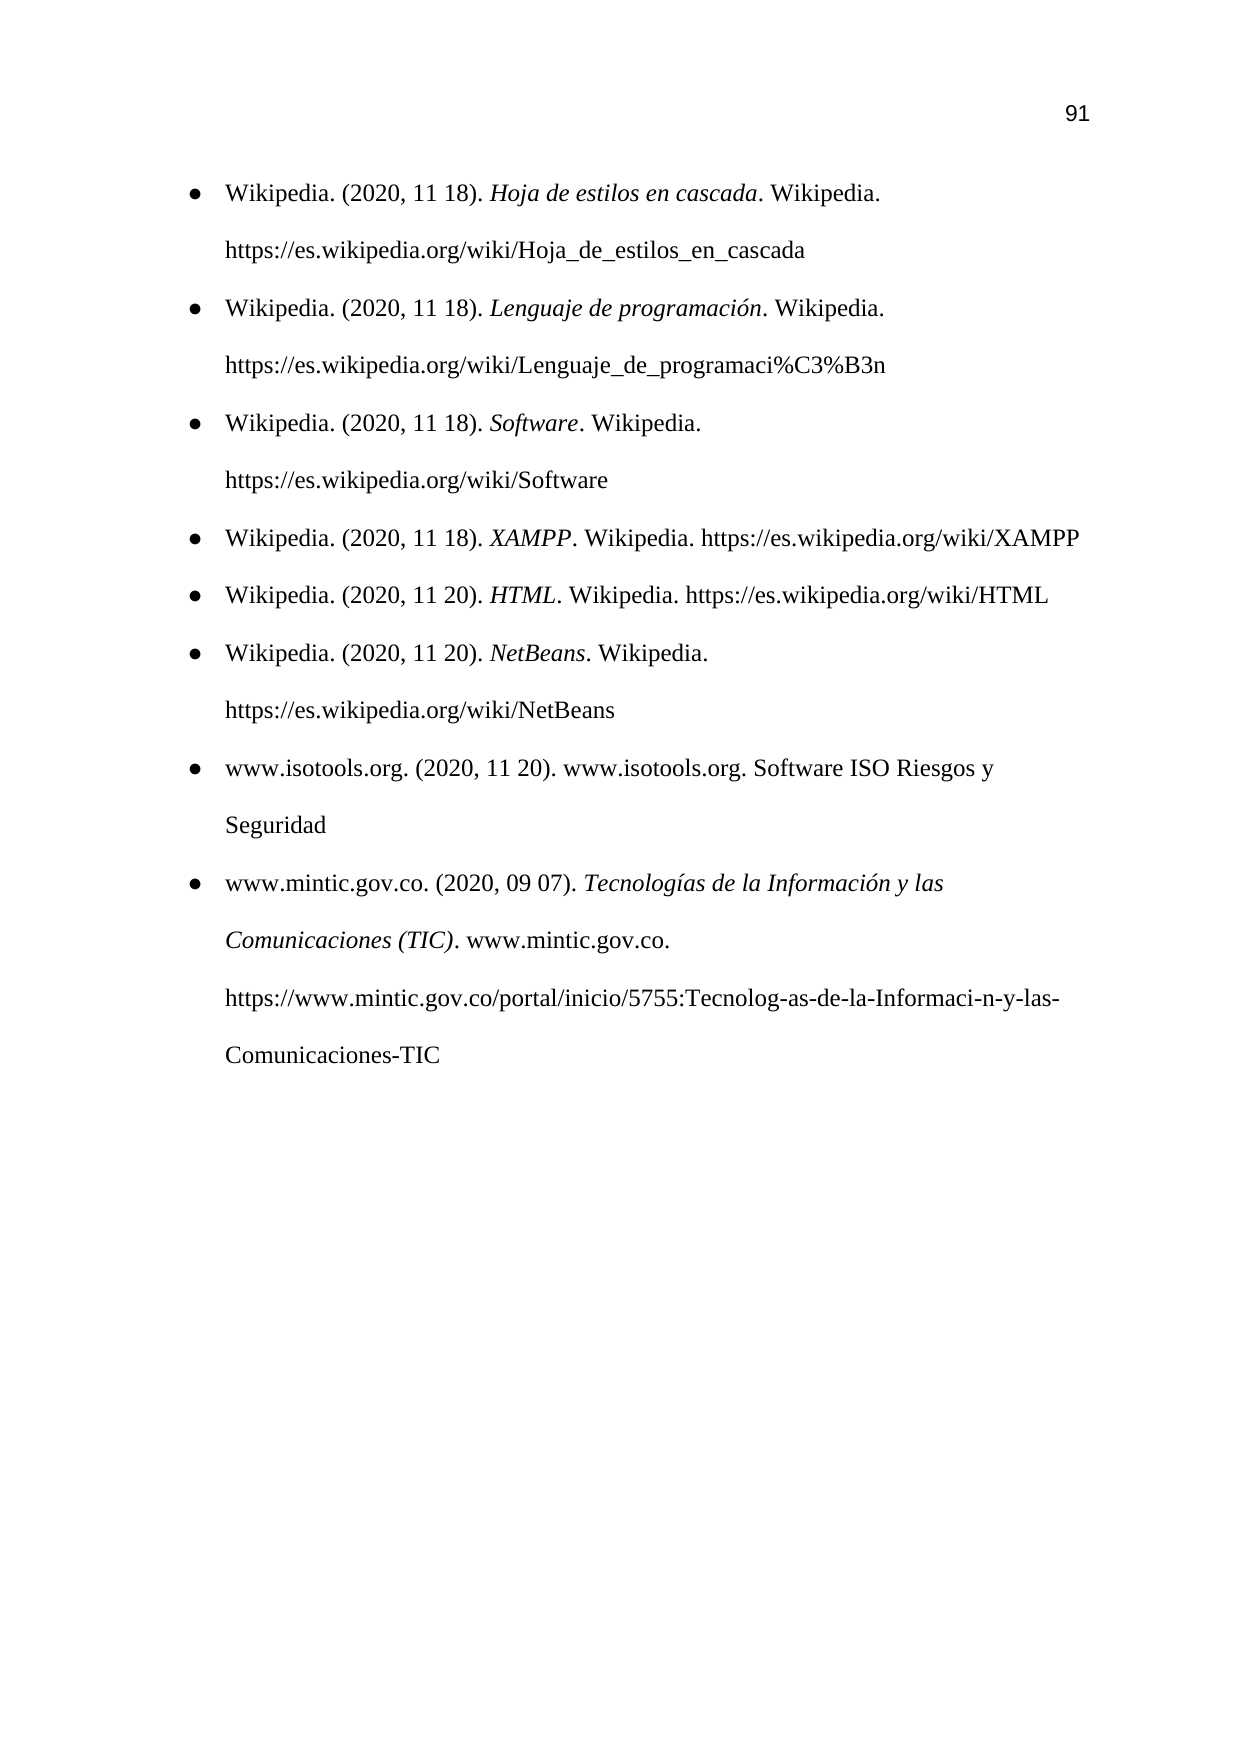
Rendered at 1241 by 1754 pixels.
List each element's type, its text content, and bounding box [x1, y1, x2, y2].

list Wikipedia. (2020, 11 18). Software. Wikipedia. https://es.wikipedia.org/wiki/Software [187, 408, 1090, 494]
list www.mintic.gov.co. (2020, 09 07). Tecnologías de la Información y las Comunicaciones (TIC). www.mintic.gov.co. https://www.mintic.gov.co/portal/inicio/5755:Tecnolog-as-de-la-Informaci-n-y-las-Comunicaciones-TIC [187, 868, 1090, 1069]
list Wikipedia. (2020, 11 20). HTML. Wikipedia. https://es.wikipedia.org/wiki/HTML [187, 580, 1090, 609]
list Wikipedia. (2020, 11 18). XAMPP. Wikipedia. https://es.wikipedia.org/wiki/XAMPP [187, 523, 1090, 551]
list Wikipedia. (2020, 11 18). Hoja de estilos en cascada. Wikipedia. https://es.wikipedia.org/wiki/Hoja_de_estilos_en_cascada [187, 178, 1090, 264]
list Wikipedia. (2020, 11 20). NetBeans. Wikipedia. https://es.wikipedia.org/wiki/NetBeans [187, 638, 1090, 724]
list www.isotools.org. (2020, 11 20). www.isotools.org. Software ISO Riesgos y Seguridad [187, 753, 1090, 839]
list Wikipedia. (2020, 11 18). Lenguaje de programación. Wikipedia. https://es.wikipedia.org/wiki/Lenguaje_de_programaci%C3%B3n [187, 293, 1090, 379]
